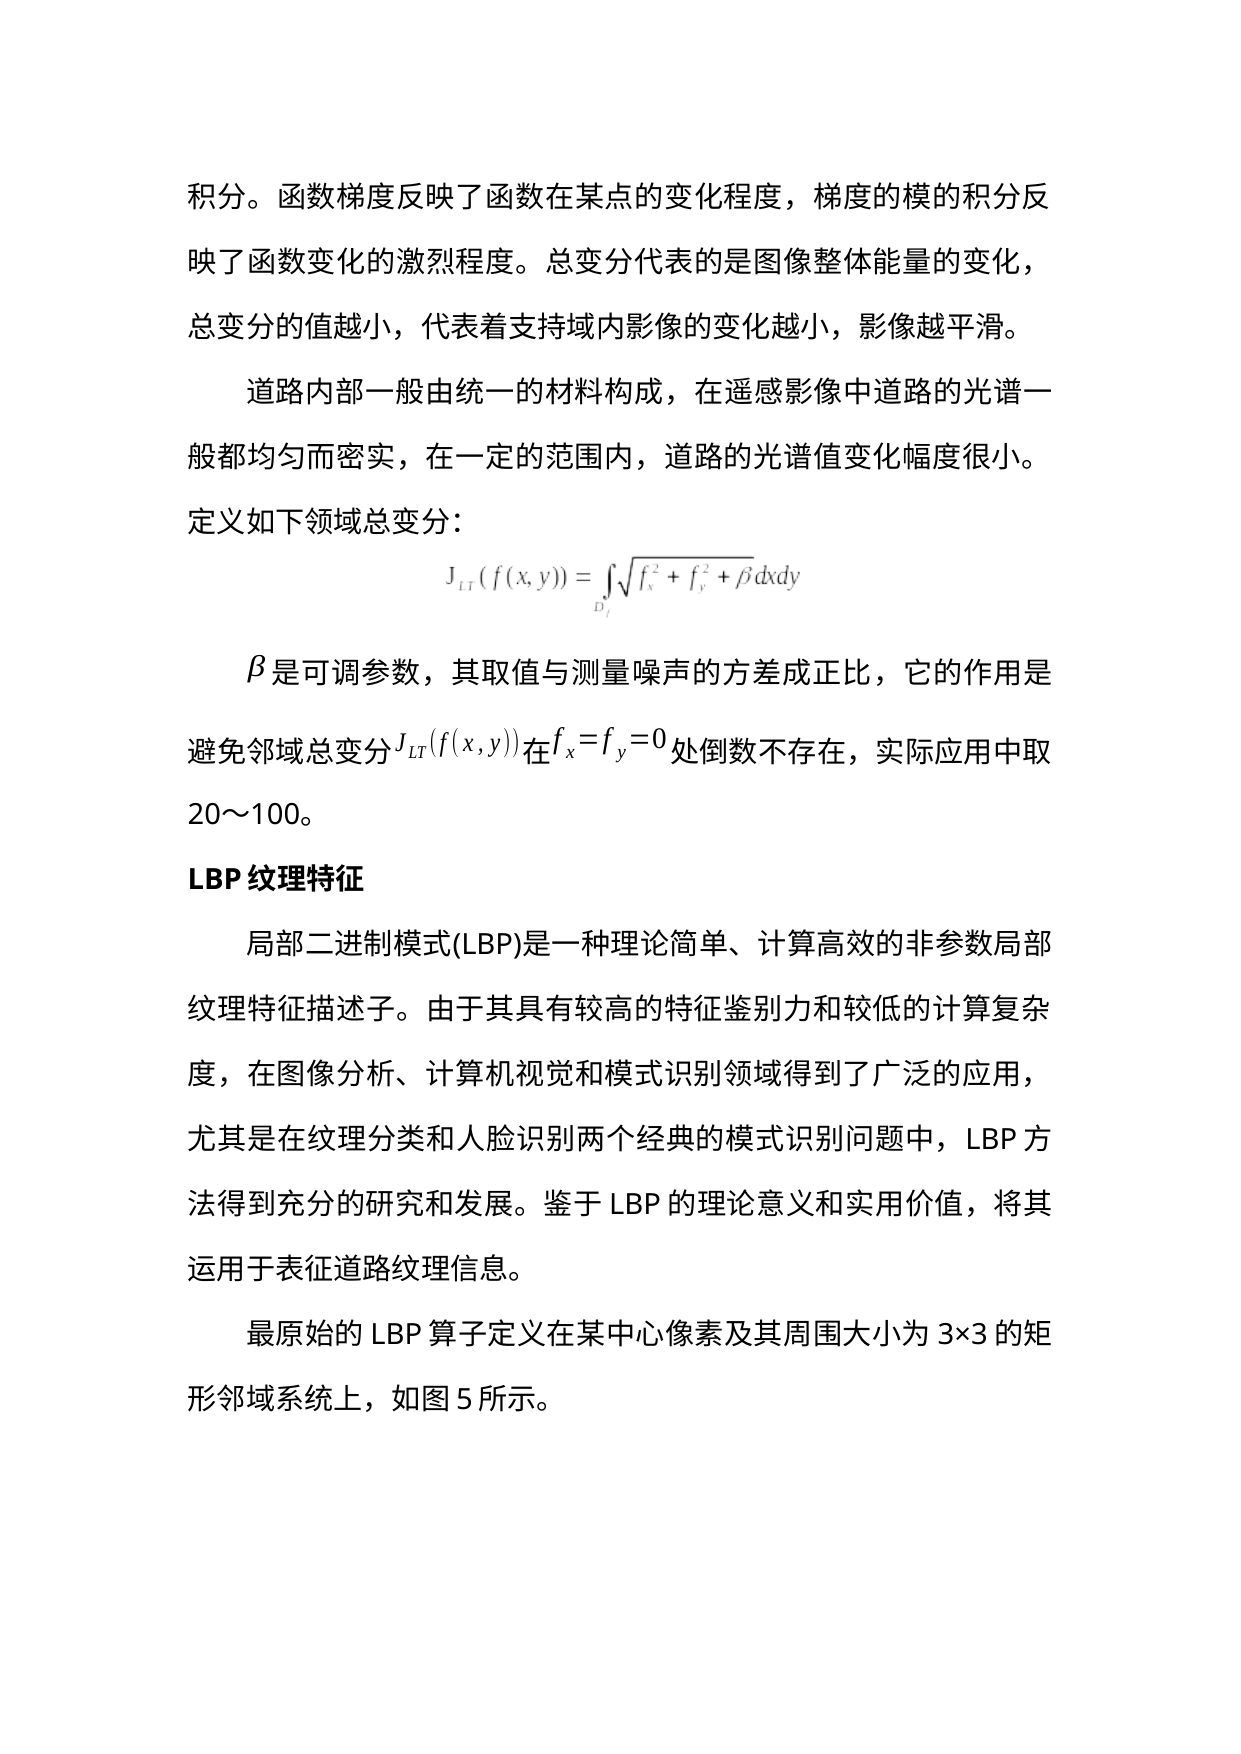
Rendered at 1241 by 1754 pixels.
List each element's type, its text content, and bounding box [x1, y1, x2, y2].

text LBP纹理特征 [187, 844, 1053, 909]
text 是可调参数，其取值与测量噪声的方差成正比，它的作用是避免邻域总变分在处倒数不存在，实际应用中取20～100。 [187, 649, 1053, 844]
text 道路内部一般由统一的材料构成，在遥感影像中道路的光谱一般都均匀而密实，在一定的范围内，道路的光谱值变化幅度很小。定义如下领域总变分： [187, 357, 1053, 552]
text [187, 162, 1053, 357]
text 局部二进制模式(LBP)是一种理论简单、计算高效的非参数局部纹理特征描述子。由于其具有较高的特征鉴别力和较低的计算复杂度，在图像分析、计算机视觉和模式识别领域得到了广泛的应用，尤其是在纹理分类和人脸识别两个经典的模式识别问题中，LBP方法得到充分的研究和发展。鉴于LBP的理论意义和实用价值，将其运用于表征道路纹理信息。 [187, 909, 1053, 1299]
